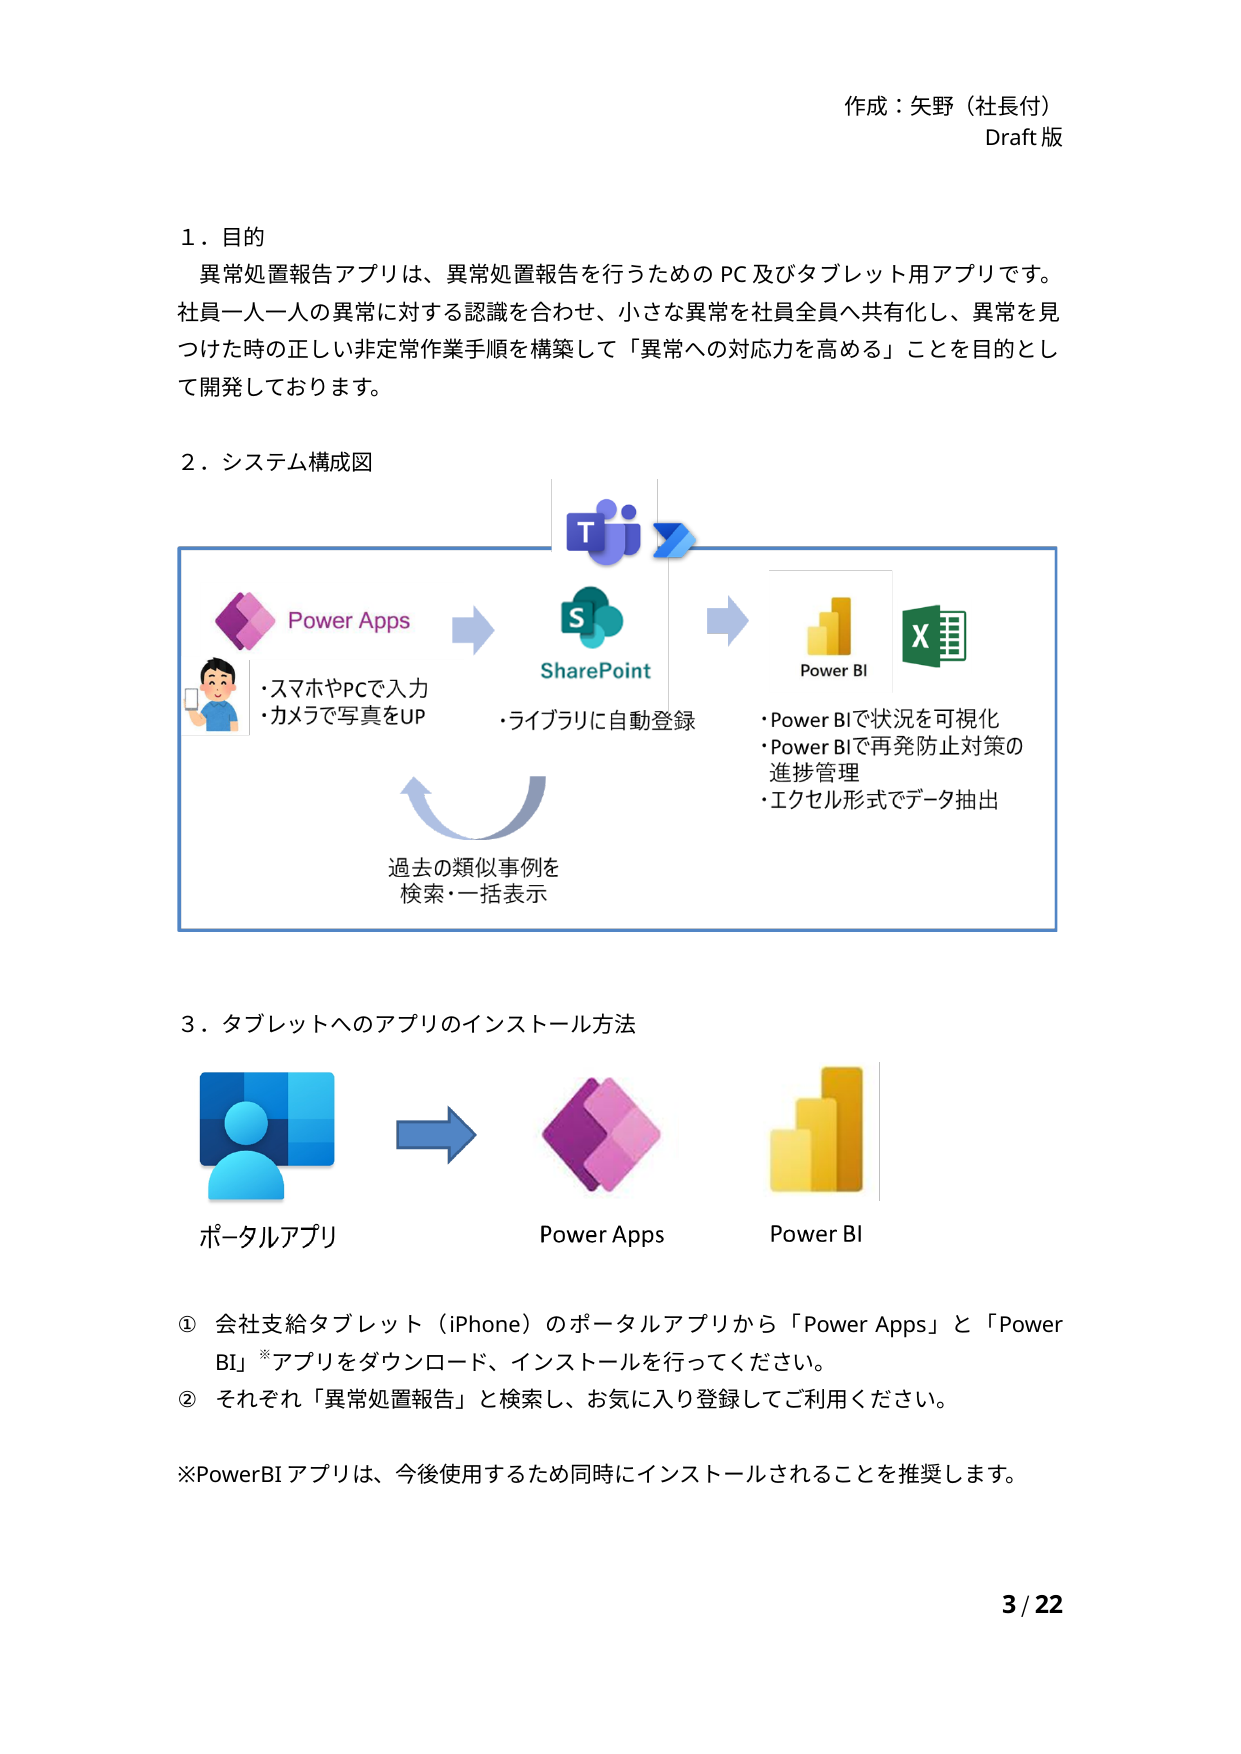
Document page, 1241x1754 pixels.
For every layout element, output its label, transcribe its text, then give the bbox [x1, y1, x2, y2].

text 異常処置報告アプリは、異常処置報告を行うためのPC及びタブレット用アプリです。社員一人一人の異常に対する認識を合わせ、小さな異常を社員全員へ共有化し、異常を見つけた時の正しい非定常作業手順を構築して「異常への対応力を高める」ことを目的として開発しております。 [177, 254, 1063, 404]
subtitle ２．システム構成図 [177, 442, 1063, 479]
subtitle ３．タブレットへのアプリのインストール方法 [177, 1004, 1063, 1042]
list 会社支給タブレット（iPhone）のポータルアプリから「Power Apps」と「Power BI」※アプリをダウンロード、インストールを行ってください。 [177, 1304, 1063, 1379]
subtitle １．目的 [177, 217, 1063, 254]
list それぞれ「異常処置報告」と検索し、お気に入り登録してご利用ください。 [177, 1379, 1063, 1417]
picture [177, 1041, 927, 1269]
picture [177, 479, 1058, 932]
text ※PowerBIアプリは、今後使用するため同時にインストールされることを推奨します。 [177, 1454, 1063, 1492]
